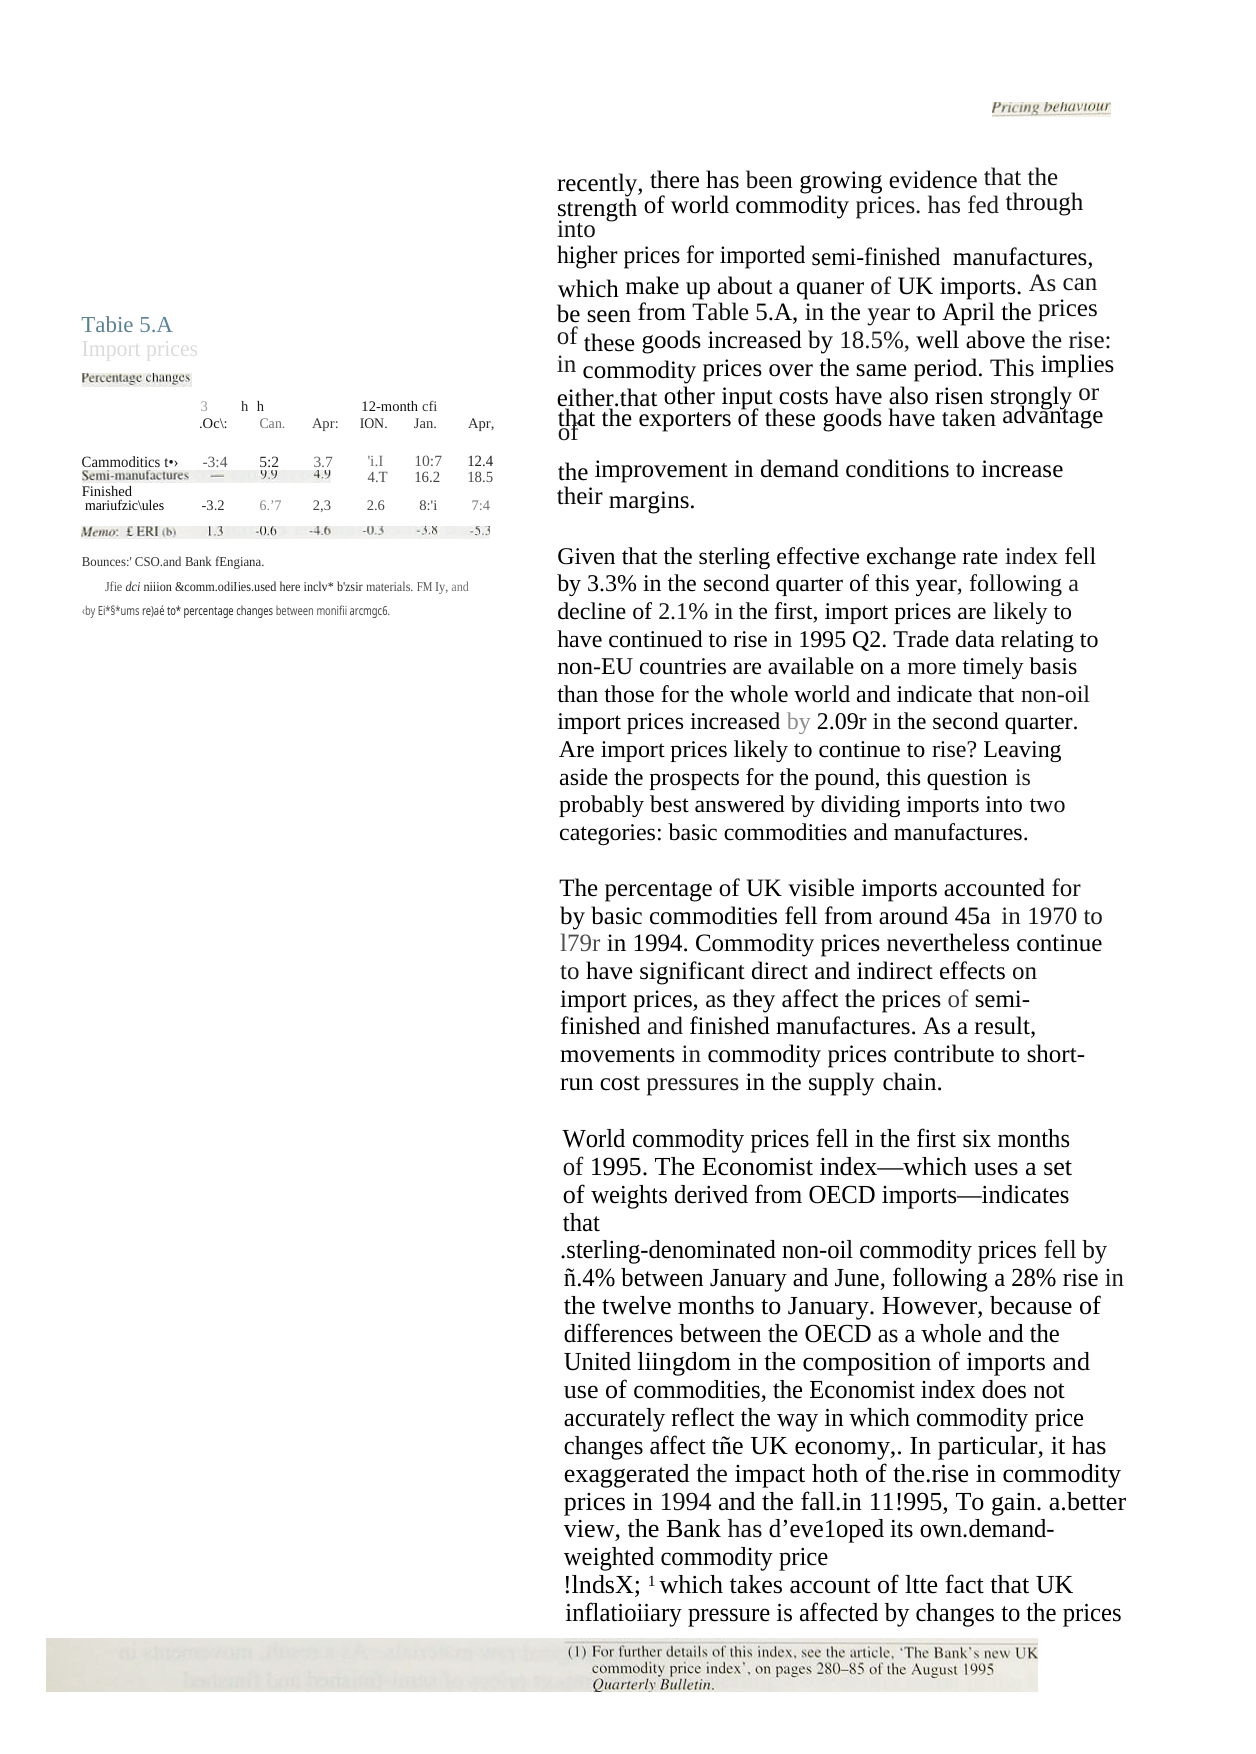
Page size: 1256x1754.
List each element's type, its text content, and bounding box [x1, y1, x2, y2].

text higher prices for imported semi-finished [557, 248, 941, 269]
text Given that the sterling effective exchange rate index fell by 3.3% in the second quarter of this year, following a decline of 2.1% in the first, import prices are likely to have continued to rise in 1995 Q2. Trade data relating to non-EU countries are available on a more timely basis than those for the whole world and indicate that non-oil import prices increased by 2.09r in the second quarter. [557, 542, 1110, 735]
text Tabie 5.A Import prices [81, 313, 230, 362]
text mariufzic\ules -3.2 6.’7 2,3 2.6 8:'i 7:4 [85, 499, 496, 513]
text ‹by Ei*§*ums re)aé to* percentage changes between monifii arcmgc6. [82, 602, 496, 619]
text .Oc\: Can. Apr: ION. Jan. Apr, [199, 415, 496, 432]
text Jfie dci niiion &comm.odiIies.used here inclv* b'zsir materials. FM Iy, and [105, 579, 496, 595]
text that the exporters of these goods have taken advantage of [558, 412, 1128, 449]
picture [81, 526, 490, 539]
text manufactures, [953, 248, 1128, 269]
text Finished [82, 486, 496, 499]
text !lndsX; 1 which takes account of ltte fact that UK inflatioiiary pressure is affected by changes to the prices [563, 1571, 1128, 1627]
text 3 h h 12-month cfi [200, 397, 496, 414]
picture [82, 470, 331, 483]
text .sterling-denominated non-oil commodity prices fell by ñ.4% between January and June, following a 28% rise in the twelve months to January. However, because of differences between the OECD as a whole and the United liingdom in the composition of imports and use of commodities, the Economist index does not accurately reflect the way in which commodity price changes affect tñe UK economy,. In particular, it has exaggerated the impact hoth of the.rise in commodity prices in 1994 and the fall.in 11!995, To gain. a.better view, the Bank has d’eve1oped its own.demand-weighted commodity price [560, 1237, 1128, 1571]
subtitle which make up about a quaner of UK imports. As can be seen from Table 5.A, in the year to April the prices of these goods increased by 18.5%, well above the rise: in commodity prices over the same period. This implies either.that other input costs have also risen strongly or [557, 272, 1119, 412]
text recently, there has been growing evidence that the strength of world commodity prices. has fed through into [557, 167, 1104, 248]
text Bounces:' CSO.and Bank fEngiana. [82, 554, 496, 570]
text Cammoditics t•› -3:4 5:2 3.7 'i.I 10:7 12.4 [81, 454, 496, 471]
picture [992, 102, 1111, 117]
subtitle the improvement in demand conditions to increase their margins. [557, 454, 1097, 514]
subtitle The percentage of UK visible imports accounted for by basic commodities fell from around 45a in 1970 to l79r in 1994. Commodity prices nevertheless continue to have significant direct and indirect effects on import prices, as they affect the prices of semi-finished and finished manufactures. As a result, movements in commodity prices contribute to short-run cost pressures in the supply chain. [559, 874, 1109, 1095]
text Are import prices likely to continue to rise? Leaving aside the prospects for the pound, this question is probably best answered by dividing imports into two categories: basic commodities and manufactures. [559, 735, 1097, 845]
picture [46, 1638, 1038, 1692]
picture [82, 373, 192, 387]
text World commodity prices fell in the first six months of 1995. The Economist index—which uses a set of weights derived from OECD imports—indicates that [562, 1125, 1083, 1237]
